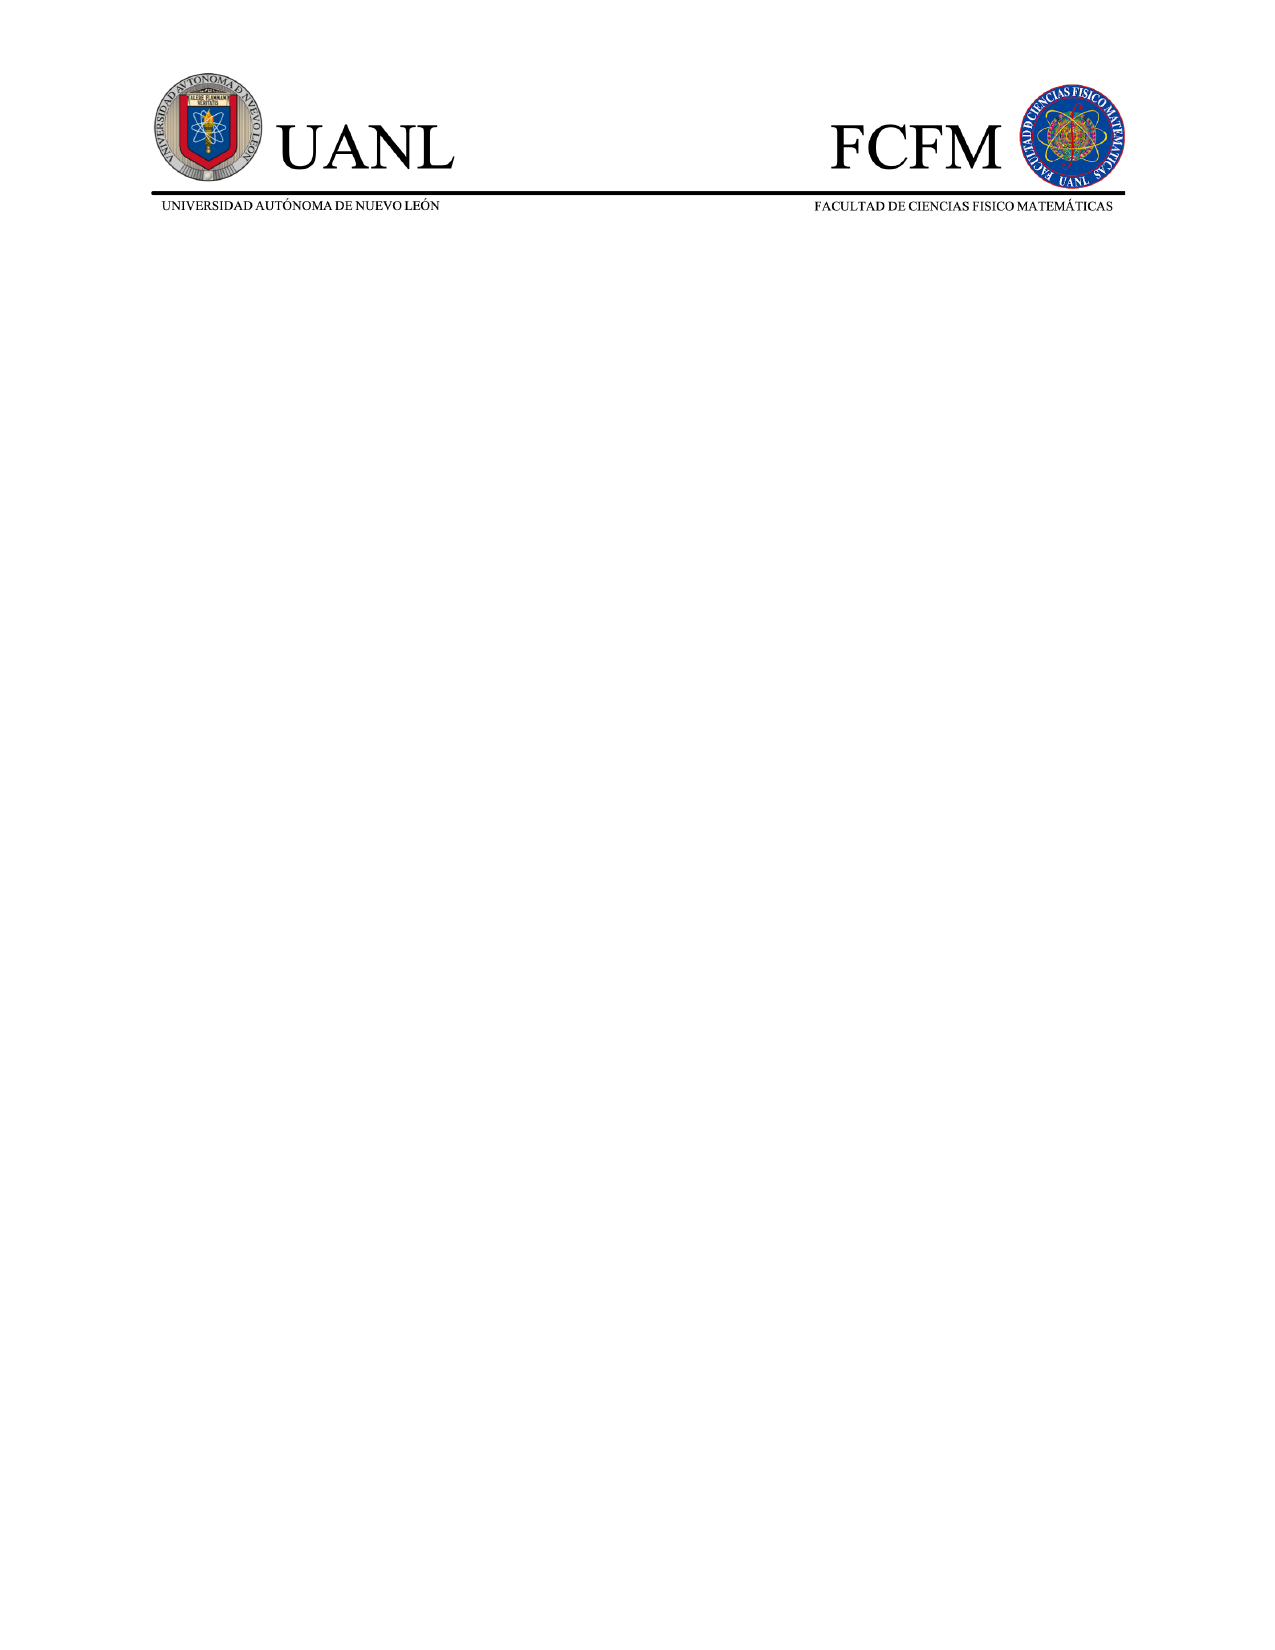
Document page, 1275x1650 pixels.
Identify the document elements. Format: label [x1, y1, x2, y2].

picture [150, 73, 1125, 221]
